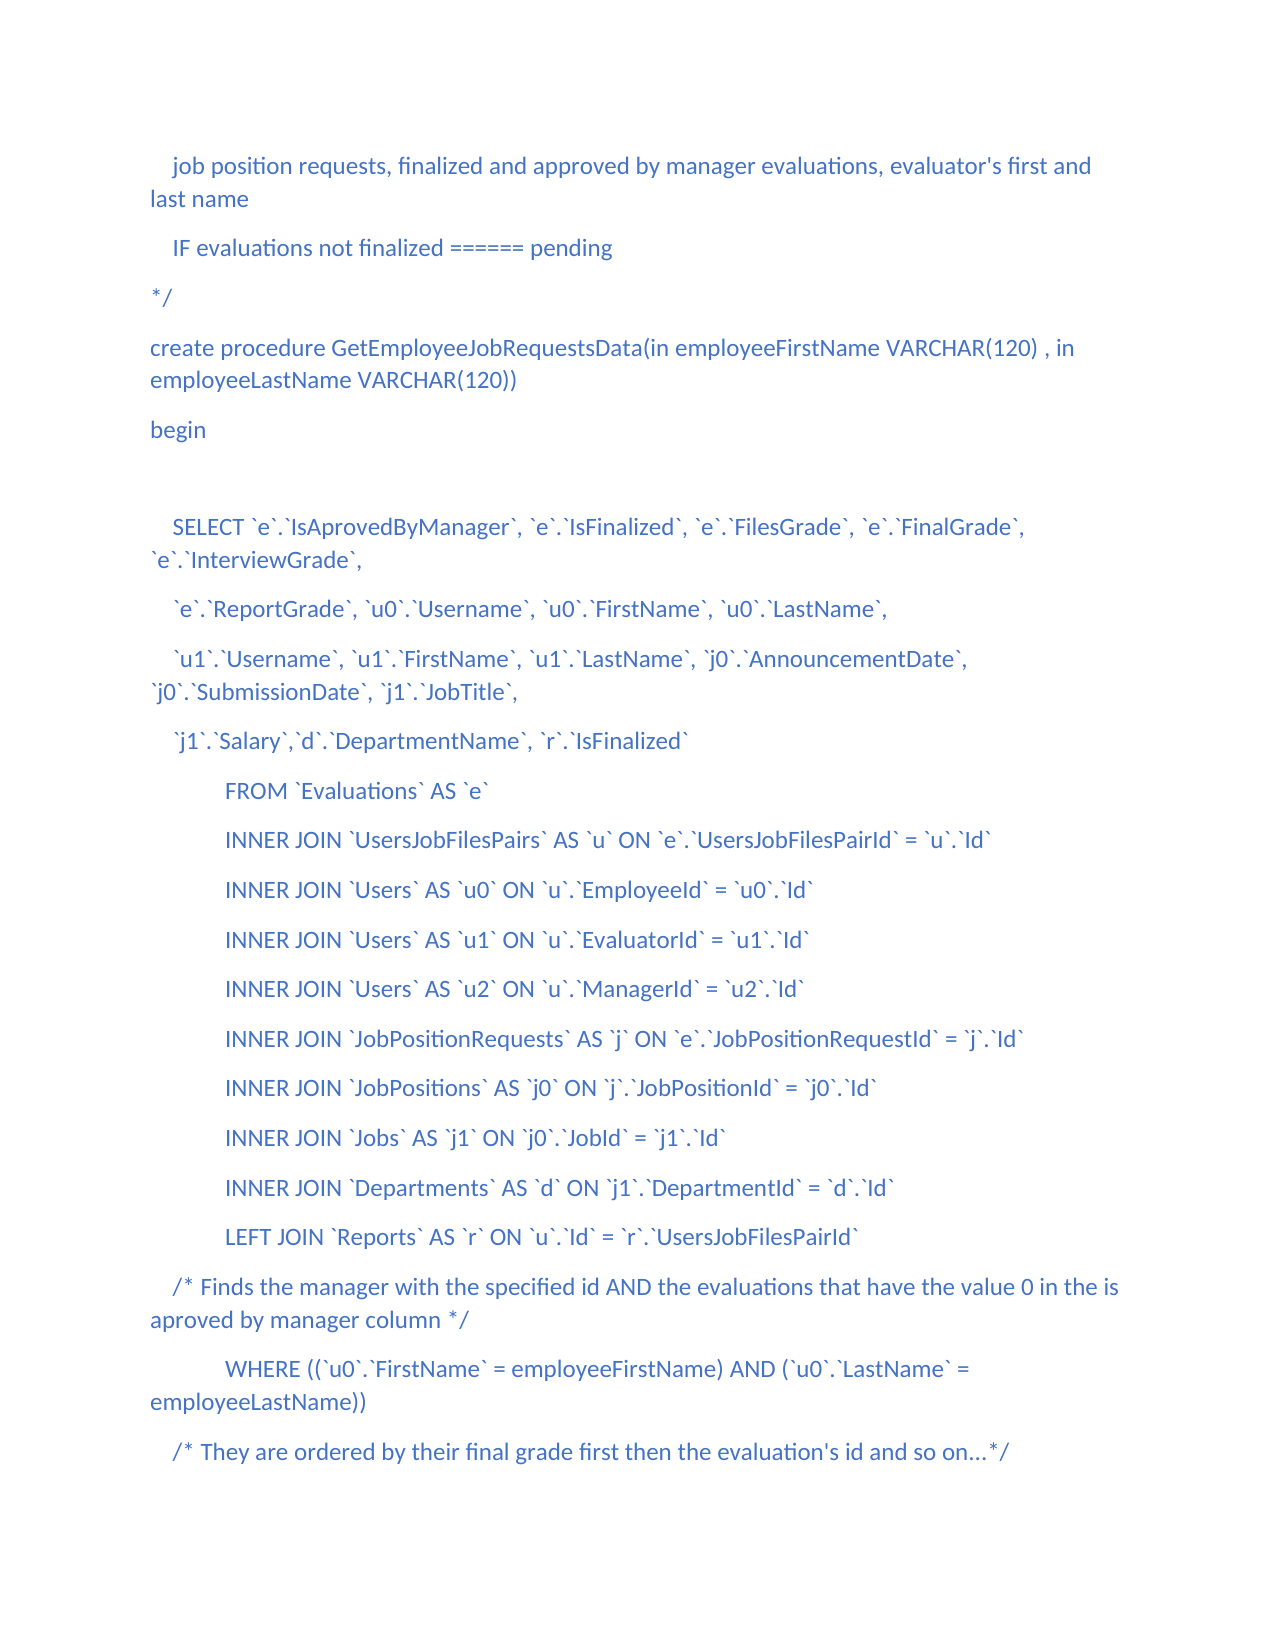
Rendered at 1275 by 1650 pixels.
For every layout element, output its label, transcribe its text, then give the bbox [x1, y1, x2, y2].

text WHERE ((`u0`.`FirstName` = employeeFirstName) AND (`u0`.`LastName` = employeeLastName)) [150, 1353, 1125, 1417]
text INNER JOIN `Departments` AS `d` ON `j1`.`DepartmentId` = `d`.`Id` [150, 1172, 1125, 1202]
text INNER JOIN `Users` AS `u1` ON `u`.`EvaluatorId` = `u1`.`Id` [150, 924, 1125, 954]
text INNER JOIN `JobPositions` AS `j0` ON `j`.`JobPositionId` = `j0`.`Id` [150, 1072, 1125, 1103]
text INNER JOIN `Jobs` AS `j1` ON `j0`.`JobId` = `j1`.`Id` [150, 1122, 1125, 1153]
text IF evaluations not finalized ====== pending [150, 232, 1125, 263]
text FROM `Evaluations` AS `e` [150, 775, 1125, 806]
text /* Finds the manager with the specified id AND the evaluations that have the value 0 in the is aproved by manager column */ [150, 1271, 1125, 1334]
text `j1`.`Salary`,`d`.`DepartmentName`, `r`.`IsFinalized` [150, 725, 1125, 756]
text INNER JOIN `JobPositionRequests` AS `j` ON `e`.`JobPositionRequestId` = `j`.`Id` [150, 1023, 1125, 1053]
text */ [150, 282, 1125, 313]
text `u1`.`Username`, `u1`.`FirstName`, `u1`.`LastName`, `j0`.`AnnouncementDate`, `j0`.`SubmissionDate`, `j1`.`JobTitle`, [150, 643, 1125, 706]
text /* They are ordered by their final grade first then the evaluation's id and so on...*/ [150, 1436, 1125, 1466]
text SELECT `e`.`IsAprovedByManager`, `e`.`IsFinalized`, `e`.`FilesGrade`, `e`.`FinalGrade`, `e`.`InterviewGrade`, [150, 511, 1125, 574]
text `e`.`ReportGrade`, `u0`.`Username`, `u0`.`FirstName`, `u0`.`LastName`, [150, 593, 1125, 624]
text create procedure GetEmployeeJobRequestsData(in employeeFirstName VARCHAR(120) , in employeeLastName VARCHAR(120)) [150, 332, 1125, 395]
text begin [150, 414, 1125, 445]
text LEFT JOIN `Reports` AS `r` ON `u`.`Id` = `r`.`UsersJobFilesPairId` [150, 1221, 1125, 1252]
text INNER JOIN `UsersJobFilesPairs` AS `u` ON `e`.`UsersJobFilesPairId` = `u`.`Id` [150, 824, 1125, 855]
text INNER JOIN `Users` AS `u0` ON `u`.`EmployeeId` = `u0`.`Id` [150, 874, 1125, 905]
text INNER JOIN `Users` AS `u2` ON `u`.`ManagerId` = `u2`.`Id` [150, 973, 1125, 1004]
text job position requests, finalized and approved by manager evaluations, evaluator's first and last name [150, 150, 1125, 213]
